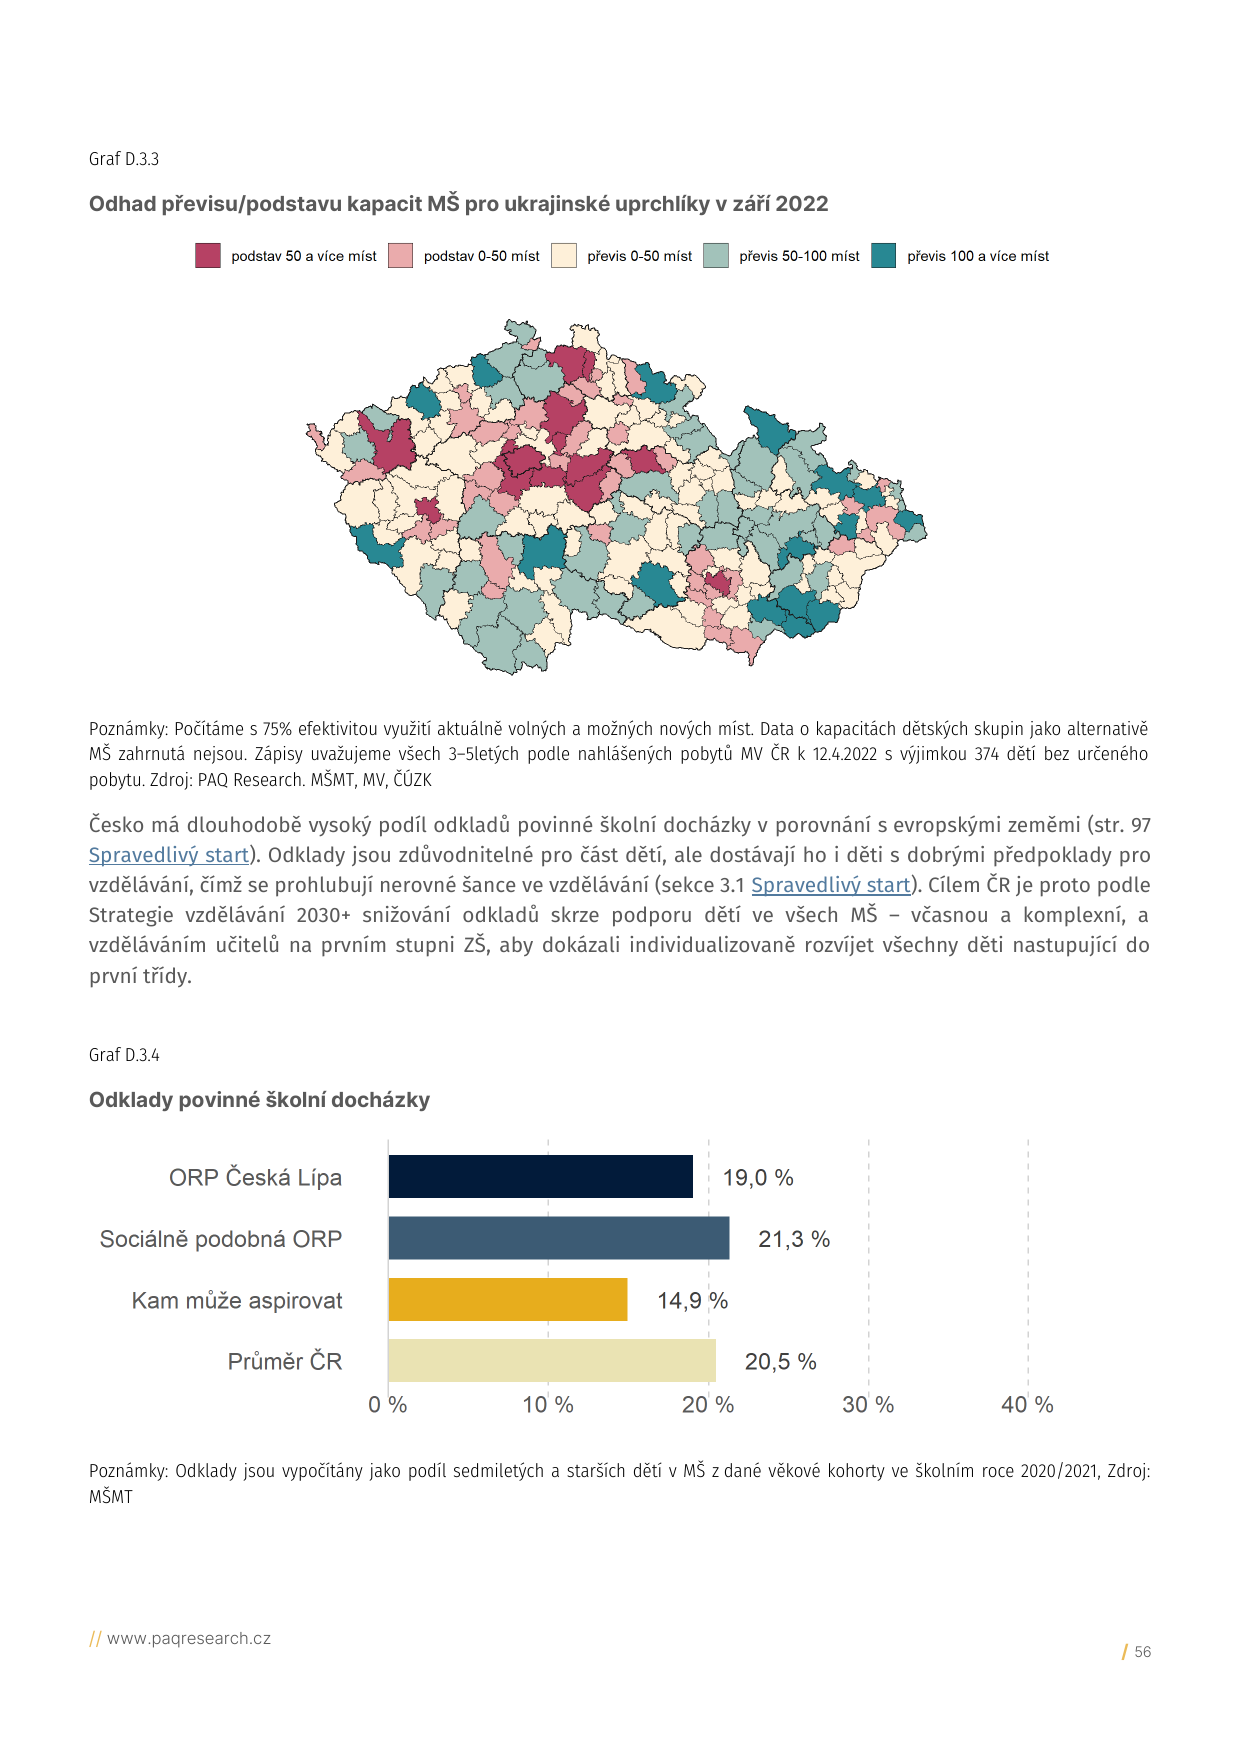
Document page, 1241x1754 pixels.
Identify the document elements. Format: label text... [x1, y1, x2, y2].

text Odhad převisu/podstavu kapacit MŠ pro ukrajinské uprchlíky v září 2022 [89, 186, 1152, 216]
text Poznámky: Odklady jsou vypočítány jako podíl sedmiletých a starších dětí v MŠ z dané věkové kohorty ve školním roce 2020/2021, Zdroj: MŠMT [89, 1460, 1152, 1509]
picture [88, 1112, 1139, 1444]
text Česko má dlouhodobě vysoký podíl odkladů povinné školní docházky v porovnání s evropskými zeměmi (str. 97 Spravedlivý start). Odklady jsou zdůvodnitelné pro část dětí, ale dostávají ho i děti s dobrými předpoklady pro vzdělávání, čímž se prohlubují nerovné šance ve vzdělávání (sekce 3.1 Spravedlivý start). Cílem ČR je proto podle Strategie vzdělávání 2030+ snižování odkladů skrze podporu dětí ve všech MŠ – včasnou a komplexní, a vzděláváním učitelů na prvním stupni ZŠ, aby dokázali individualizovaně rozvíjet všechny děti nastupující do první třídy. [89, 807, 1152, 989]
text Poznámky: Počítáme s 75% efektivitou využití aktuálně volných a možných nových míst. Data o kapacitách dětských skupin jako alternativě MŠ zahrnutá nejsou. Zápisy uvažujeme všech 3–5letých podle nahlášených pobytů MV ČR k 12.4.2022 s výjimkou 374 dětí bez určeného pobytu. Zdroj: PAQ Research. MŠMT, MV, ČÚZK [89, 717, 1152, 792]
text Graf D.3.4 [89, 1044, 1152, 1066]
text Odklady povinné školní docházky [89, 1082, 1152, 1112]
text Graf D.3.3 [89, 148, 1152, 170]
picture [88, 216, 1139, 701]
